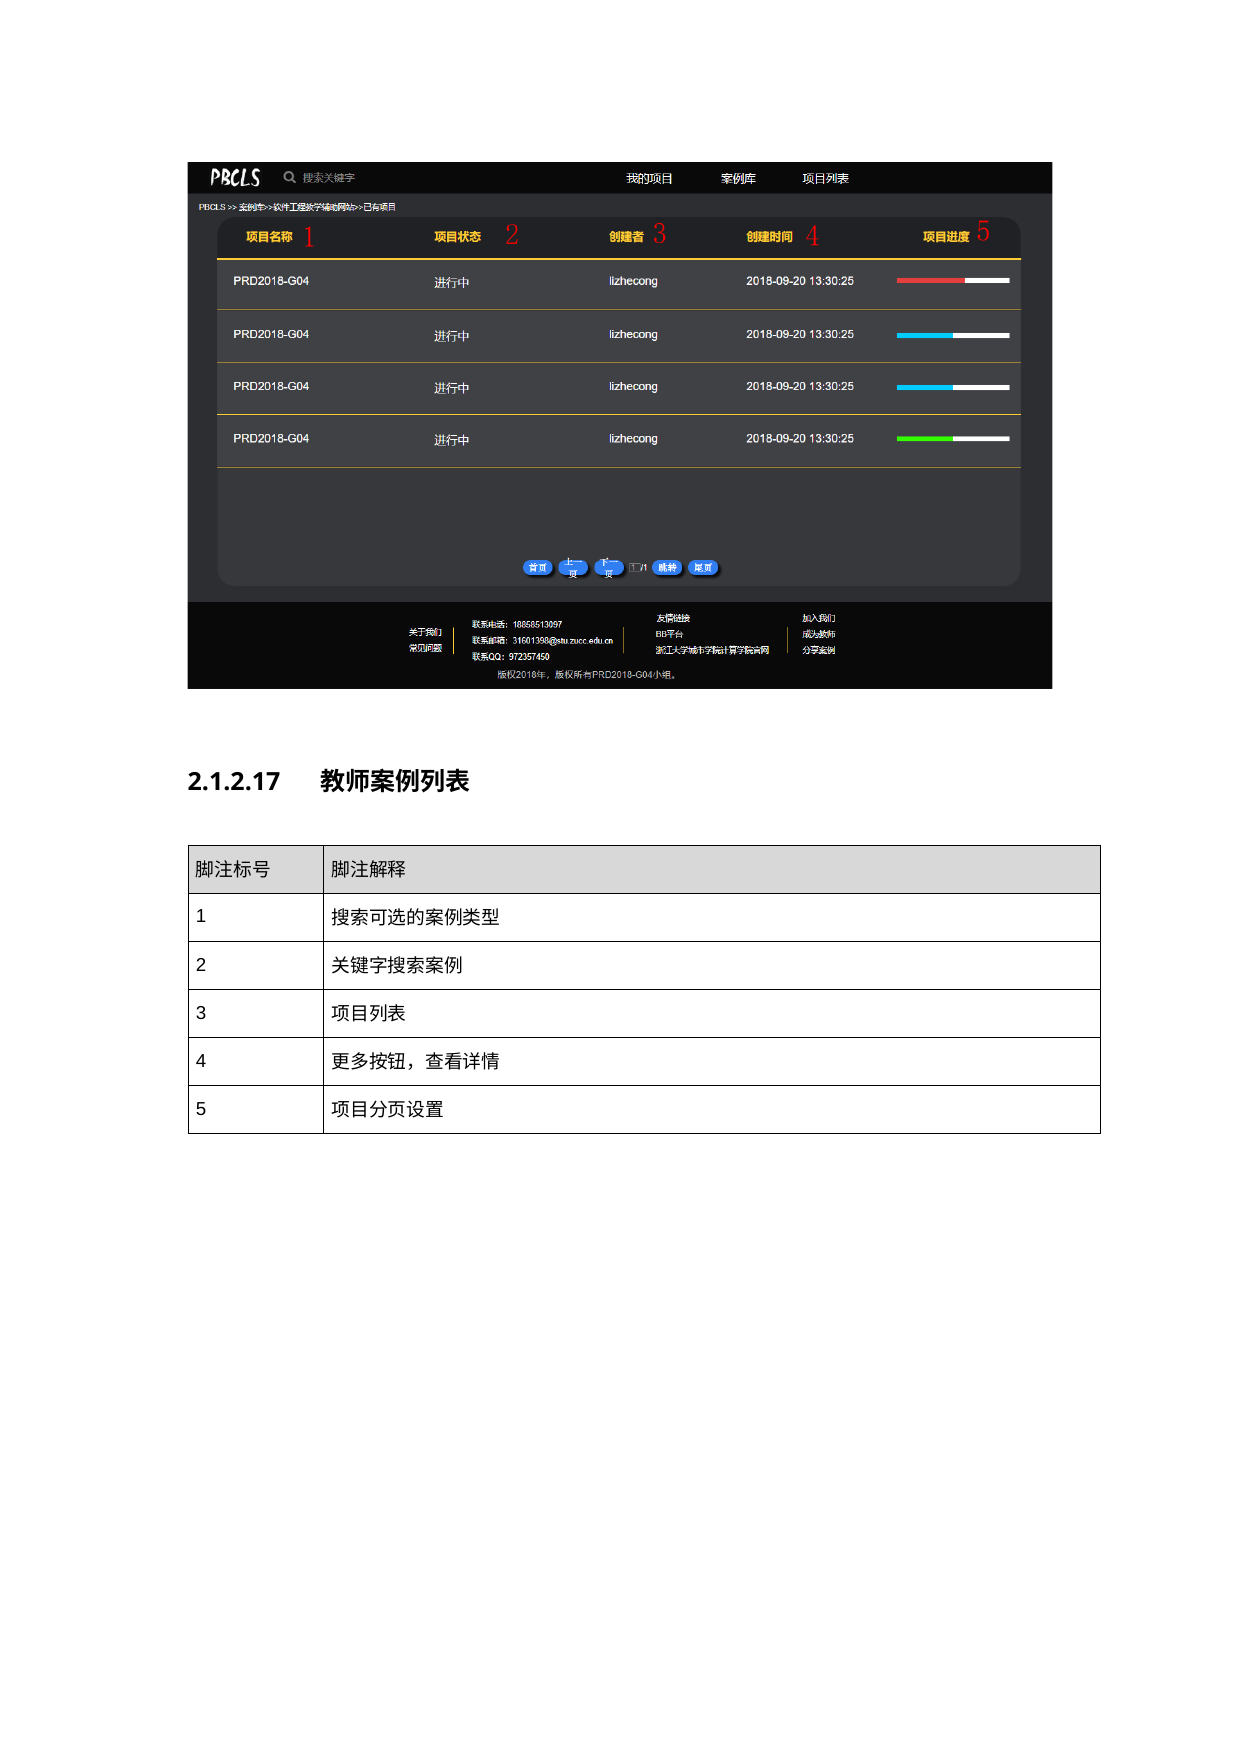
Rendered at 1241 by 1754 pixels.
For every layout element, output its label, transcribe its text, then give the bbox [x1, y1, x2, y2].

table_cell 搜索可选的案例类型 [324, 894, 1100, 941]
table_cell 3 [189, 990, 323, 1037]
table_cell 5 [189, 1086, 323, 1133]
table_cell 关键字搜索案例 [324, 942, 1100, 989]
text 教师案例列表 [187, 747, 1053, 812]
table_header 脚注解释 [324, 846, 1100, 893]
picture [187, 162, 1053, 689]
table_cell 1 [189, 894, 323, 941]
table_cell 更多按钮，查看详情 [324, 1038, 1100, 1085]
table_cell 项目列表 [324, 990, 1100, 1037]
table_cell 2 [189, 942, 323, 989]
table_header 脚注标号 [189, 846, 323, 893]
table_cell 项目分页设置 [324, 1086, 1100, 1133]
table_cell 4 [189, 1038, 323, 1085]
